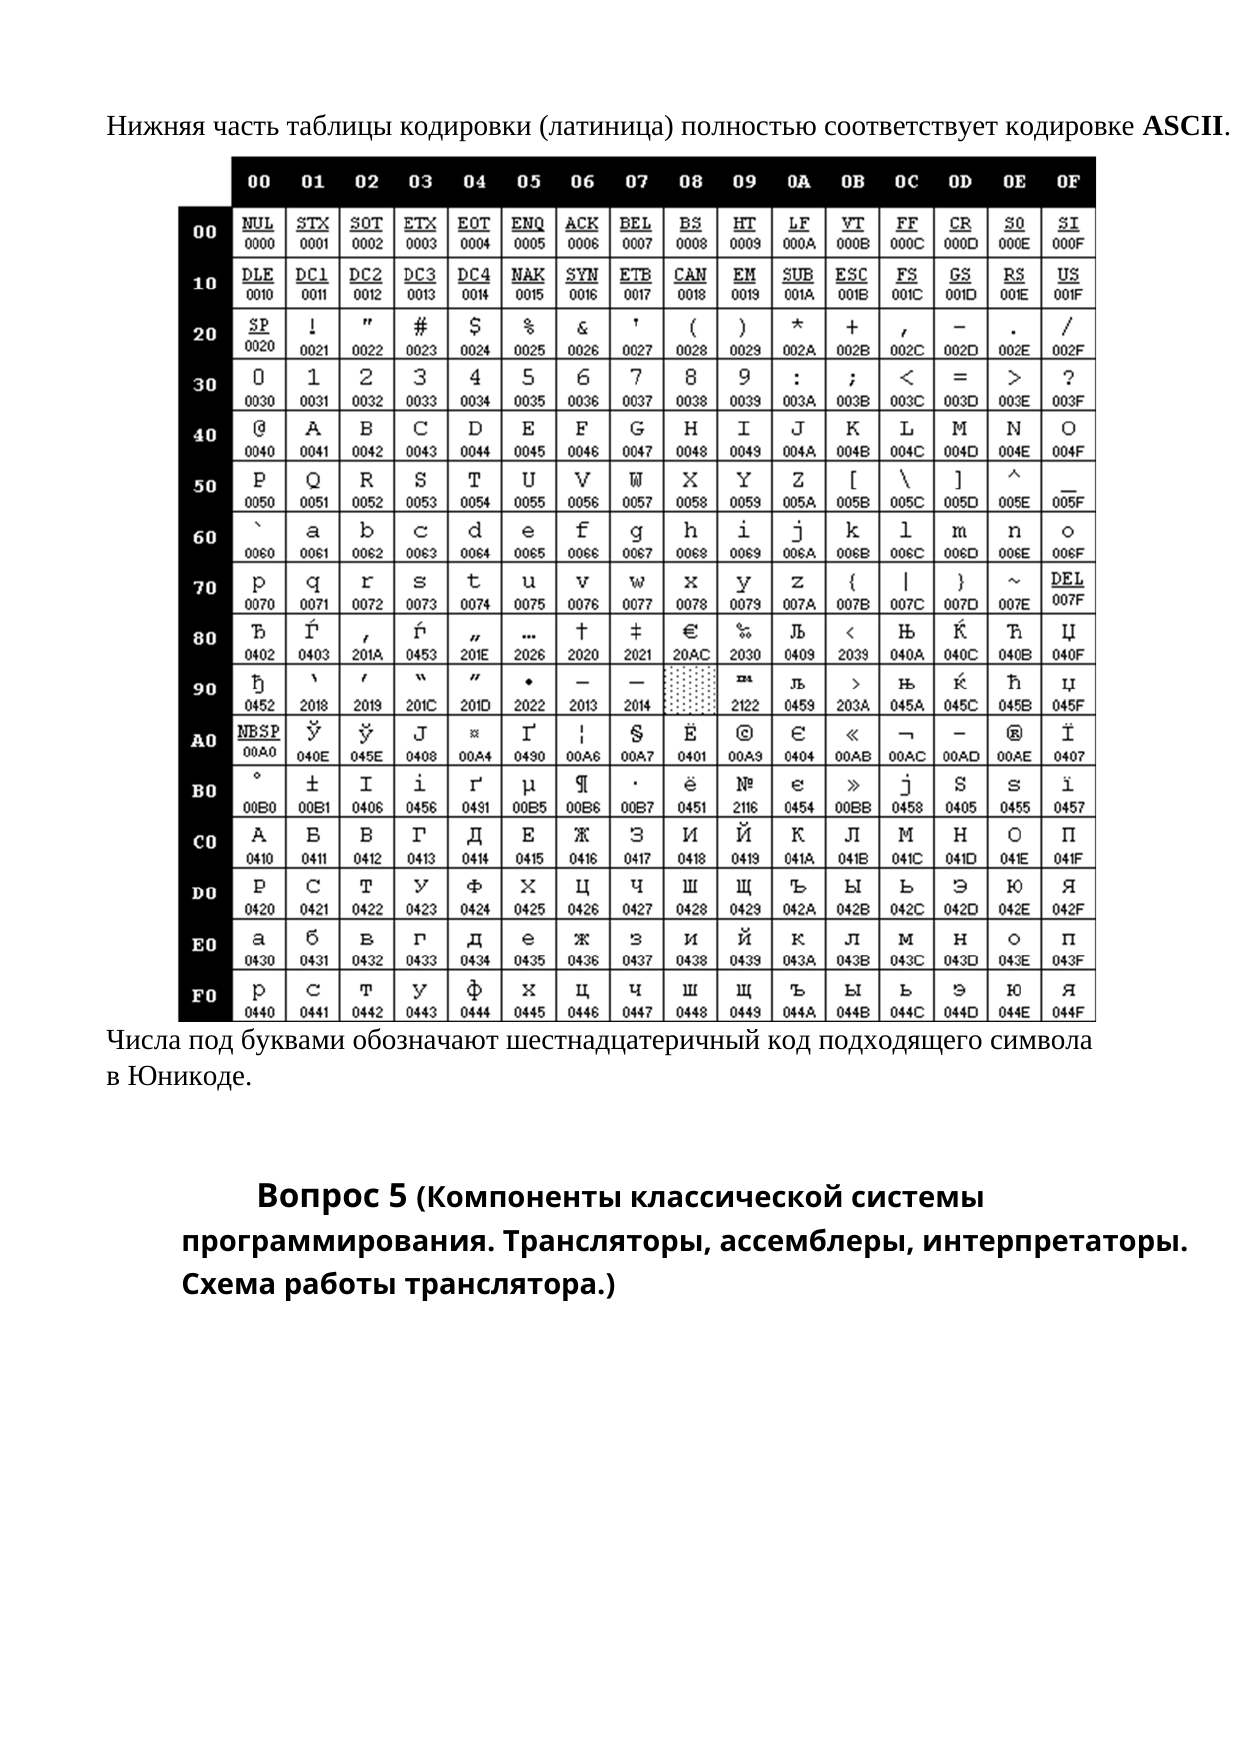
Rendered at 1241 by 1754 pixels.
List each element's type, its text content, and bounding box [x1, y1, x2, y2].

subtitle Вопрос 5 (Компоненты классической системы программирования. Трансляторы, ассемблеры, интерпретаторы. Схема работы транслятора.) [181, 1172, 1234, 1303]
picture [177, 155, 1097, 1022]
